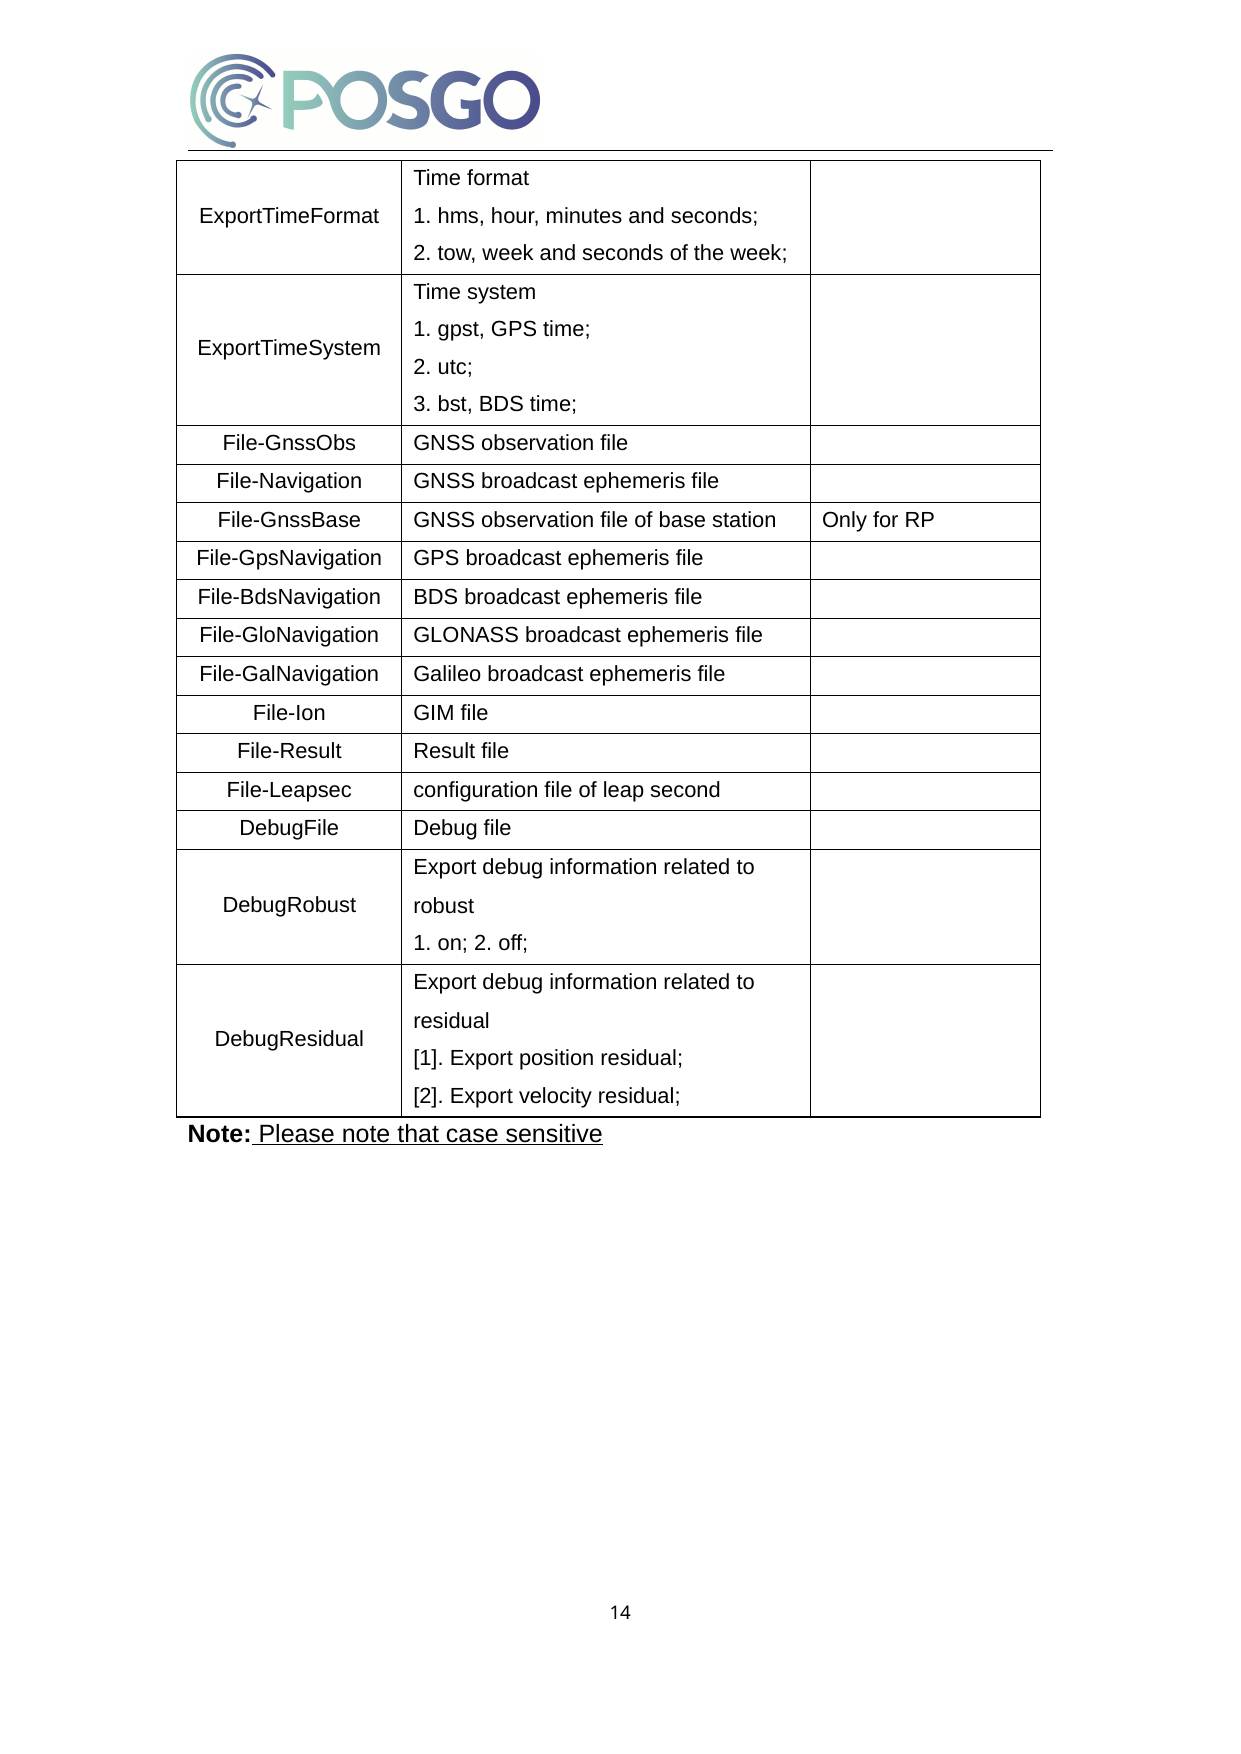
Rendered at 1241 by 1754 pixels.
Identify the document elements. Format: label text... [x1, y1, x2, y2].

table_cell BDS broadcast ephemeris file [402, 580, 810, 618]
table_cell Export debug information related to residual [1]. Export position residual; [2]. Export velocity residual; [402, 965, 810, 1116]
table_cell File-Ion [177, 696, 401, 733]
table_cell [811, 619, 1040, 656]
table_cell [811, 696, 1040, 733]
table_cell File-GloNavigation [177, 619, 401, 656]
table_cell [811, 965, 1040, 1116]
table_cell GLONASS broadcast ephemeris file [402, 619, 810, 656]
table_cell [811, 465, 1040, 502]
table_cell DebugResidual [177, 965, 401, 1116]
table_cell File-Leapsec [177, 773, 401, 810]
table_cell [811, 850, 1040, 964]
text Note: Please note that case sensitive [187, 1117, 1053, 1150]
table_cell GPS broadcast ephemeris file [402, 542, 810, 579]
table_cell Export debug information related to robust 1. on; 2. off; [402, 850, 810, 964]
table_cell DebugFile [177, 811, 401, 849]
table_cell GNSS observation file of base station [402, 503, 810, 541]
table_cell ExportTimeFormat [177, 161, 401, 274]
table_cell File-Navigation [177, 465, 401, 502]
table_cell GNSS broadcast ephemeris file [402, 465, 810, 502]
table_cell Debug file [402, 811, 810, 849]
table_cell File-BdsNavigation [177, 580, 401, 618]
table_cell File-GalNavigation [177, 657, 401, 695]
table_cell [811, 275, 1040, 425]
table_cell Galileo broadcast ephemeris file [402, 657, 810, 695]
table_cell [811, 657, 1040, 695]
table_cell [811, 426, 1040, 463]
table_cell File-Result [177, 734, 401, 772]
table_cell Time system 1. gpst, GPS time; 2. utc; 3. bst, BDS time; [402, 275, 810, 425]
table_cell Result file [402, 734, 810, 772]
table_cell File-GpsNavigation [177, 542, 401, 579]
table_cell Time format 1. hms, hour, minutes and seconds; 2. tow, week and seconds of the week; [402, 161, 810, 274]
table_cell [811, 580, 1040, 618]
table_cell [811, 161, 1040, 274]
table_cell [811, 734, 1040, 772]
table_cell File-GnssObs [177, 426, 401, 463]
table_cell [811, 542, 1040, 579]
table_cell GIM file [402, 696, 810, 733]
table_cell Only for RP [811, 503, 1040, 541]
table_cell [811, 773, 1040, 810]
table_cell DebugRobust [177, 850, 401, 964]
table_cell ExportTimeSystem [177, 275, 401, 425]
table_cell File-GnssBase [177, 503, 401, 541]
picture [187, 53, 542, 148]
table_cell configuration file of leap second [402, 773, 810, 810]
table_cell GNSS observation file [402, 426, 810, 463]
table_cell [811, 811, 1040, 849]
